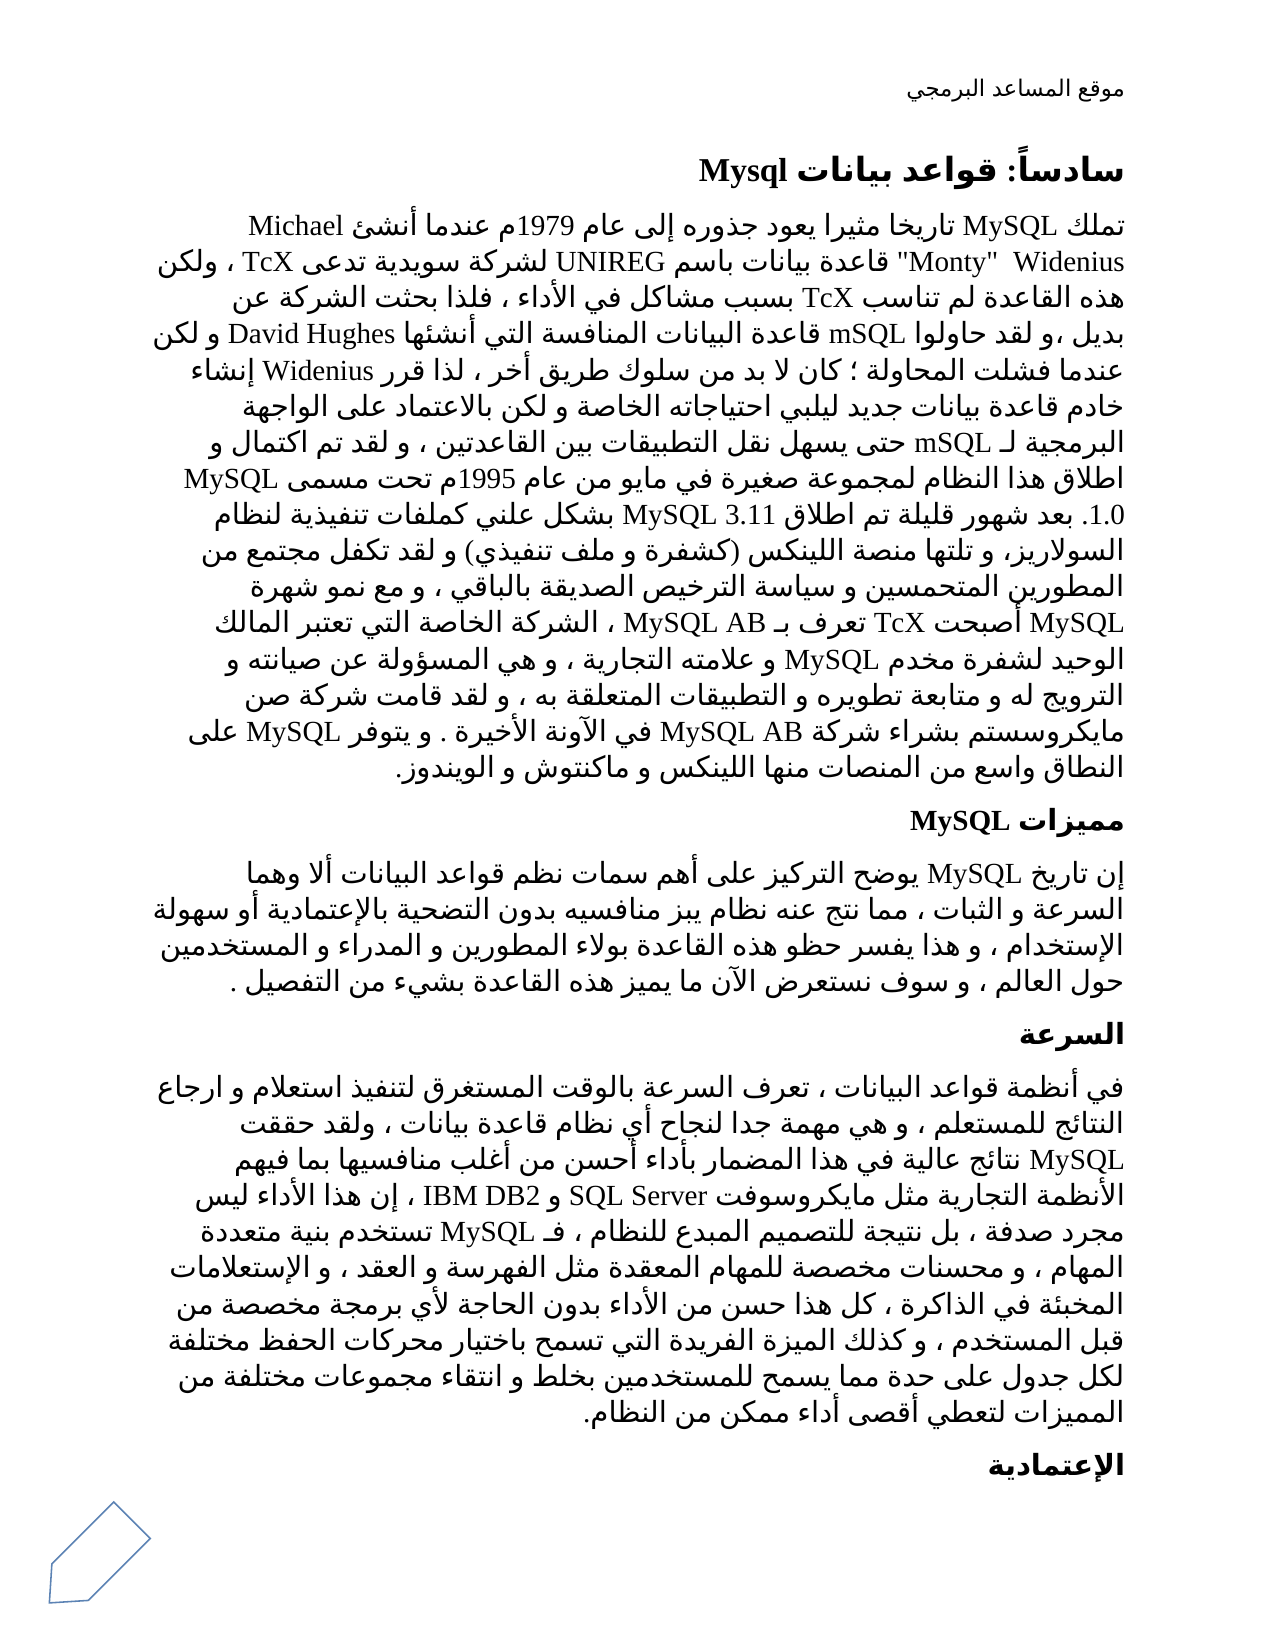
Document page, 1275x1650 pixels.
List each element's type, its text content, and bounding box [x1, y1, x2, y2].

text مميزات MySQL [150, 803, 1125, 837]
text الإعتمادية [150, 1448, 1125, 1482]
text إن تاريخ MySQL يوضح التركيز على أهم سمات نظم قواعد البيانات ألا وهما السرعة و الثبات ، مما نتج عنه نظام يبز منافسيه بدون التضحية بالإعتمادية أو سهولة الإستخدام ، و هذا يفسر حظو هذه القاعدة بولاء المطورين و المدراء و المستخدمين حول العالم ، و سوف نستعرض الآن ما يميز هذه القاعدة بشيء من التفصيل . [150, 856, 1125, 998]
text في أنظمة قواعد البيانات ، تعرف السرعة بالوقت المستغرق لتنفيذ استعلام و ارجاع النتائج للمستعلم ، و هي مهمة جدا لنجاح أي نظام قاعدة بيانات ، ولقد حققت MySQL نتائج عالية في هذا المضمار بأداء أحسن من أغلب منافسيها بما فيهم الأنظمة التجارية مثل مايكروسوفت SQL Server و IBM DB2 ، إن هذا الأداء ليس مجرد صدفة ، بل نتيجة للتصميم المبدع للنظام ، فـ MySQL تستخدم بنية متعددة المهام ، و محسنات مخصصة للمهام المعقدة مثل الفهرسة و العقد ، و الإستعلامات المخبئة في الذاكرة ، كل هذا حسن من الأداء بدون الحاجة لأي برمجة مخصصة من قبل المستخدم ، و كذلك الميزة الفريدة التي تسمح باختيار محركات الحفظ مختلفة لكل جدول على حدة مما يسمح للمستخدمين بخلط و انتقاء مجموعات مختلفة من المميزات لتعطي أقصى أداء ممكن من النظام. [150, 1070, 1125, 1429]
text تملك MySQL تاريخا مثيرا يعود جذوره إلى عام 1979م عندما أنشئ Michael "Monty" Widenius قاعدة بيانات باسم UNIREG لشركة سويدية تدعى TcX ، ولكن هذه القاعدة لم تناسب TcX بسبب مشاكل في الأداء ، فلذا بحثت الشركة عن بديل ،و لقد حاولوا mSQL قاعدة البيانات المنافسة التي أنشئها David Hughes و لكن عندما فشلت المحاولة ؛ كان لا بد من سلوك طريق أخر ، لذا قرر Widenius إنشاء خادم قاعدة بيانات جديد ليلبي احتياجاته الخاصة و لكن بالاعتماد على الواجهة البرمجية لـ mSQL حتى يسهل نقل التطبيقات بين القاعدتين ، و لقد تم اكتمال و اطلاق هذا النظام لمجموعة صغيرة في مايو من عام 1995م تحت مسمى MySQL 1.0. بعد شهور قليلة تم اطلاق MySQL 3.11 بشكل علني كملفات تنفيذية لنظام السولاريز، و تلتها منصة اللينكس (كشفرة و ملف تنفيذي) و لقد تكفل مجتمع من المطورين المتحمسين و سياسة الترخيص الصديقة بالباقي ، و مع نمو شهرة MySQL أصبحت TcX تعرف بـ MySQL AB ، الشركة الخاصة التي تعتبر المالك الوحيد لشفرة مخدم MySQL و علامته التجارية ، و هي المسؤولة عن صيانته و الترويج له و متابعة تطويره و التطبيقات المتعلقة به ، و لقد قامت شركة صن مايكروسستم بشراء شركة MySQL AB في الآونة الأخيرة . و يتوفر MySQL على النطاق واسع من المنصات منها اللينكس و ماكنتوش و الويندوز. [150, 208, 1125, 784]
text السرعة [150, 1017, 1125, 1051]
text سادساً: قواعد بيانات Mysql [150, 150, 1125, 188]
